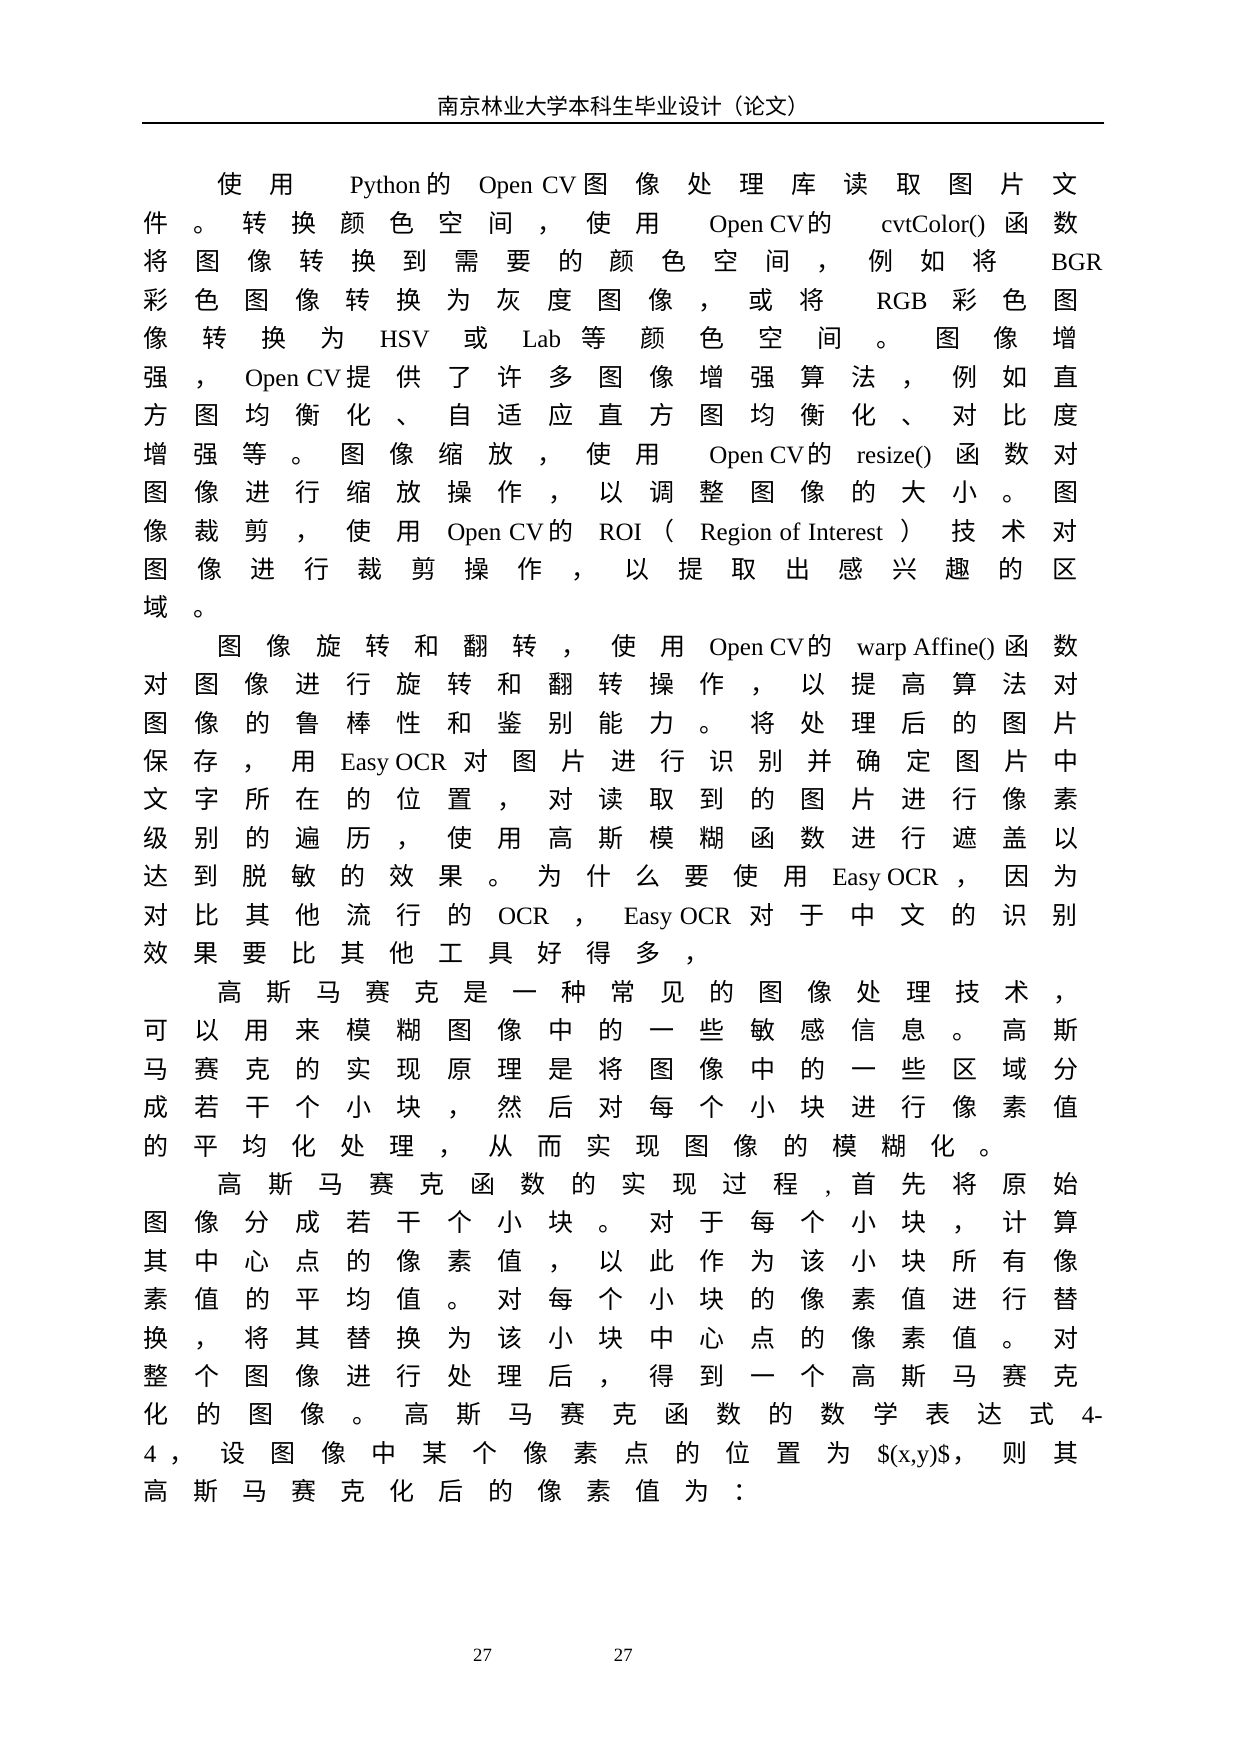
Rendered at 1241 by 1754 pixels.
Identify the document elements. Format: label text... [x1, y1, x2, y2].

text 高斯马赛克函数的实现过程,首先将原始图像分成若干个小块。对于每个小块，计算其中心点的像素值，以此作为该小块所有像素值的平均值。对每个小块的像素值进行替换，将其替换为该小块中心点的像素值。对整个图像进行处理后，得到一个高斯马赛克化的图像。高斯马赛克函数的数学表达式4-4，设图像中某个像素点的位置为$(x,y)$，则其高斯马赛克化后的像素值为： [144, 1163, 1102, 1509]
text 高斯马赛克是一种常见的图像处理技术，可以用来模糊图像中的一些敏感信息。高斯马赛克的实现原理是将图像中的一些区域分成若干个小块，然后对每个小块进行像素值的平均化处理，从而实现图像的模糊化。 [144, 971, 1102, 1163]
text 图像旋转和翻转，使用Open CV的warp Affine()函数对图像进行旋转和翻转操作，以提高算法对图像的鲁棒性和鉴别能力。将处理后的图片保存，用Easy OCR对图片进行识别并确定图片中文字所在的位置，对读取到的图片进行像素级别的遍历，使用高斯模糊函数进行遮盖以达到脱敏的效果。为什么要使用Easy OCR，因为对比其他流行的OCR，Easy OCR对于中文的识别效果要比其他工具好得多， [144, 625, 1102, 971]
text 使用 Python的Open CV图像处理库读取图片文件。转换颜色空间，使用 Open CV的 cvtColor()函数将图像转换到需要的颜色空间，例如将 BGR 彩色图像转换为灰度图像，或将 RGB 彩色图像转换为HSV或Lab等颜色空间。图像增强，Open CV提供了许多图像增强算法，例如直方图均衡化、自适应直方图均衡化、对比度增强等。图像缩放，使用 Open CV的resize()函数对图像进行缩放操作，以调整图像的大小。图像裁剪，使用Open CV的ROI（Region of Interest）技术对图像进行裁剪操作，以提取出感兴趣的区域。 [144, 164, 1102, 625]
